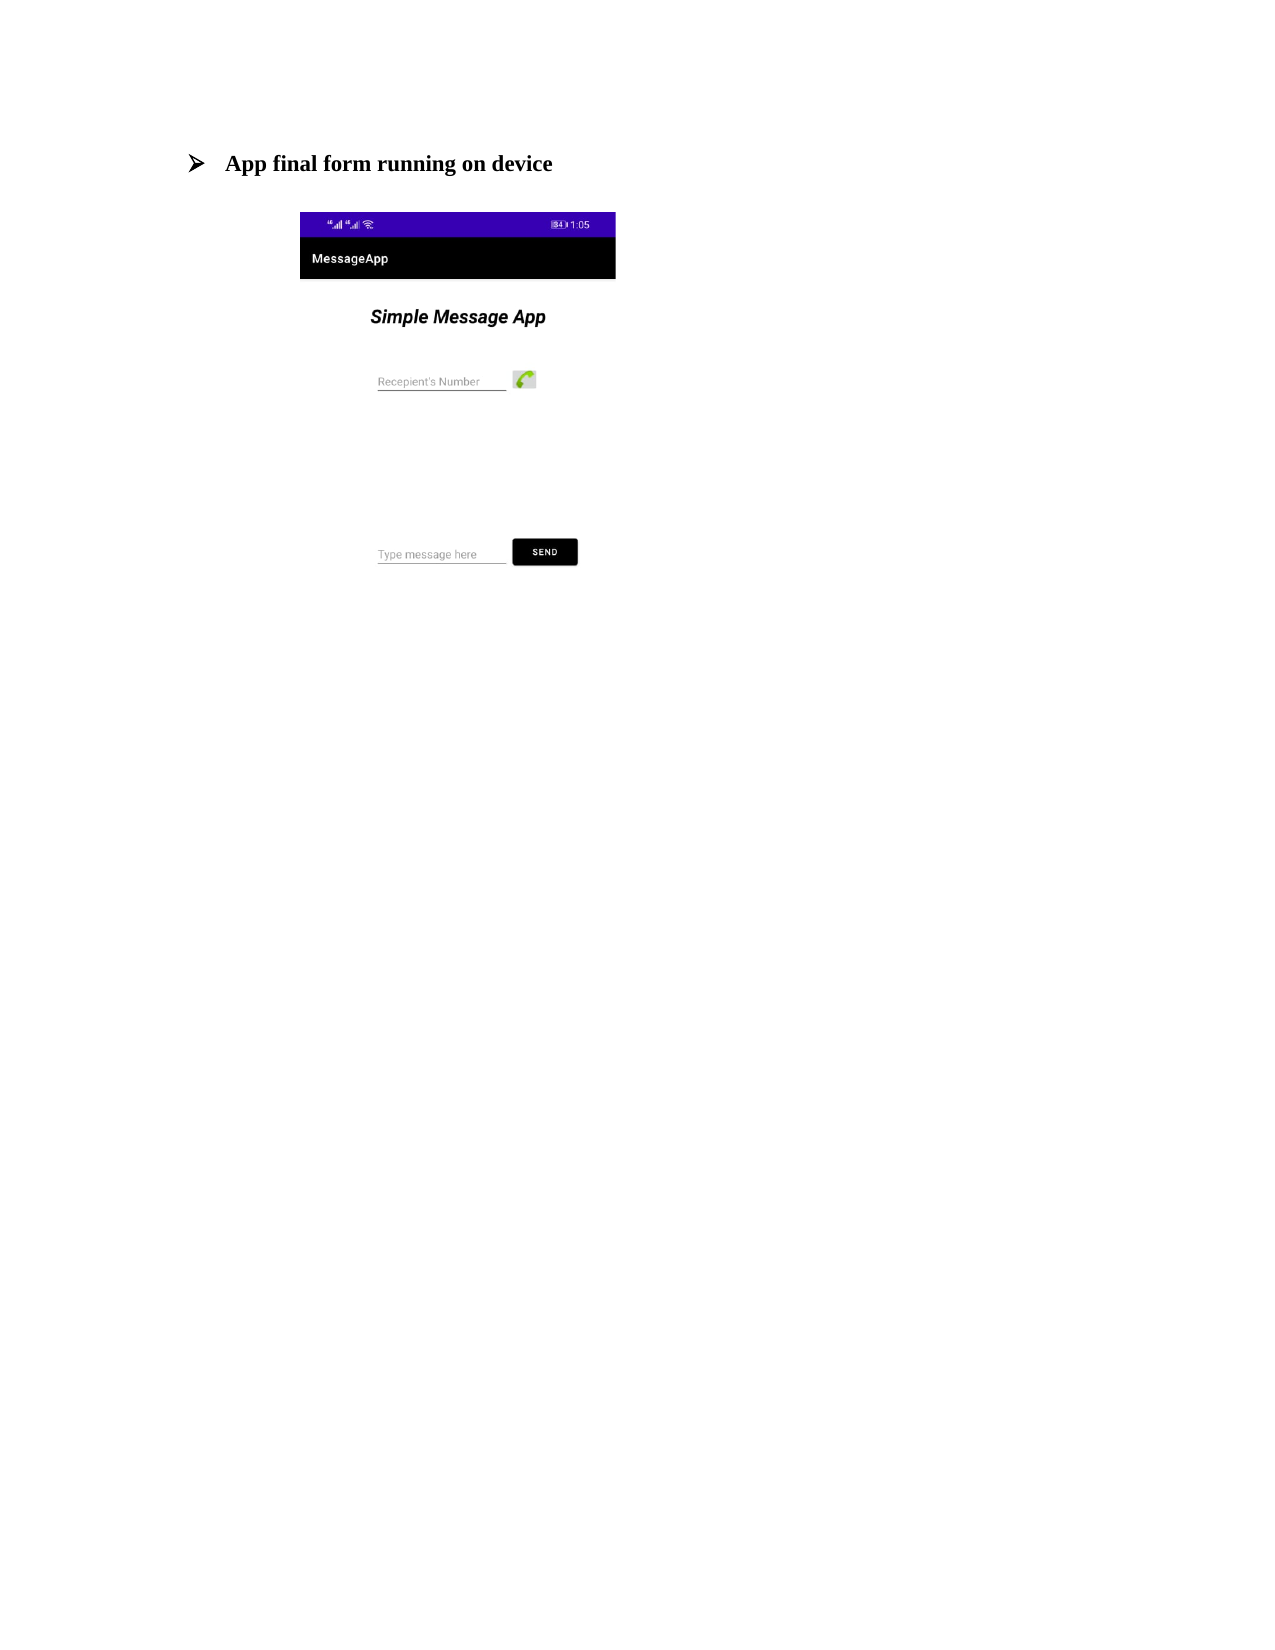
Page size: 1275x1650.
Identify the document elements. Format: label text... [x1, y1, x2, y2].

list App final form running on device [187, 150, 1125, 176]
picture [300, 212, 616, 897]
